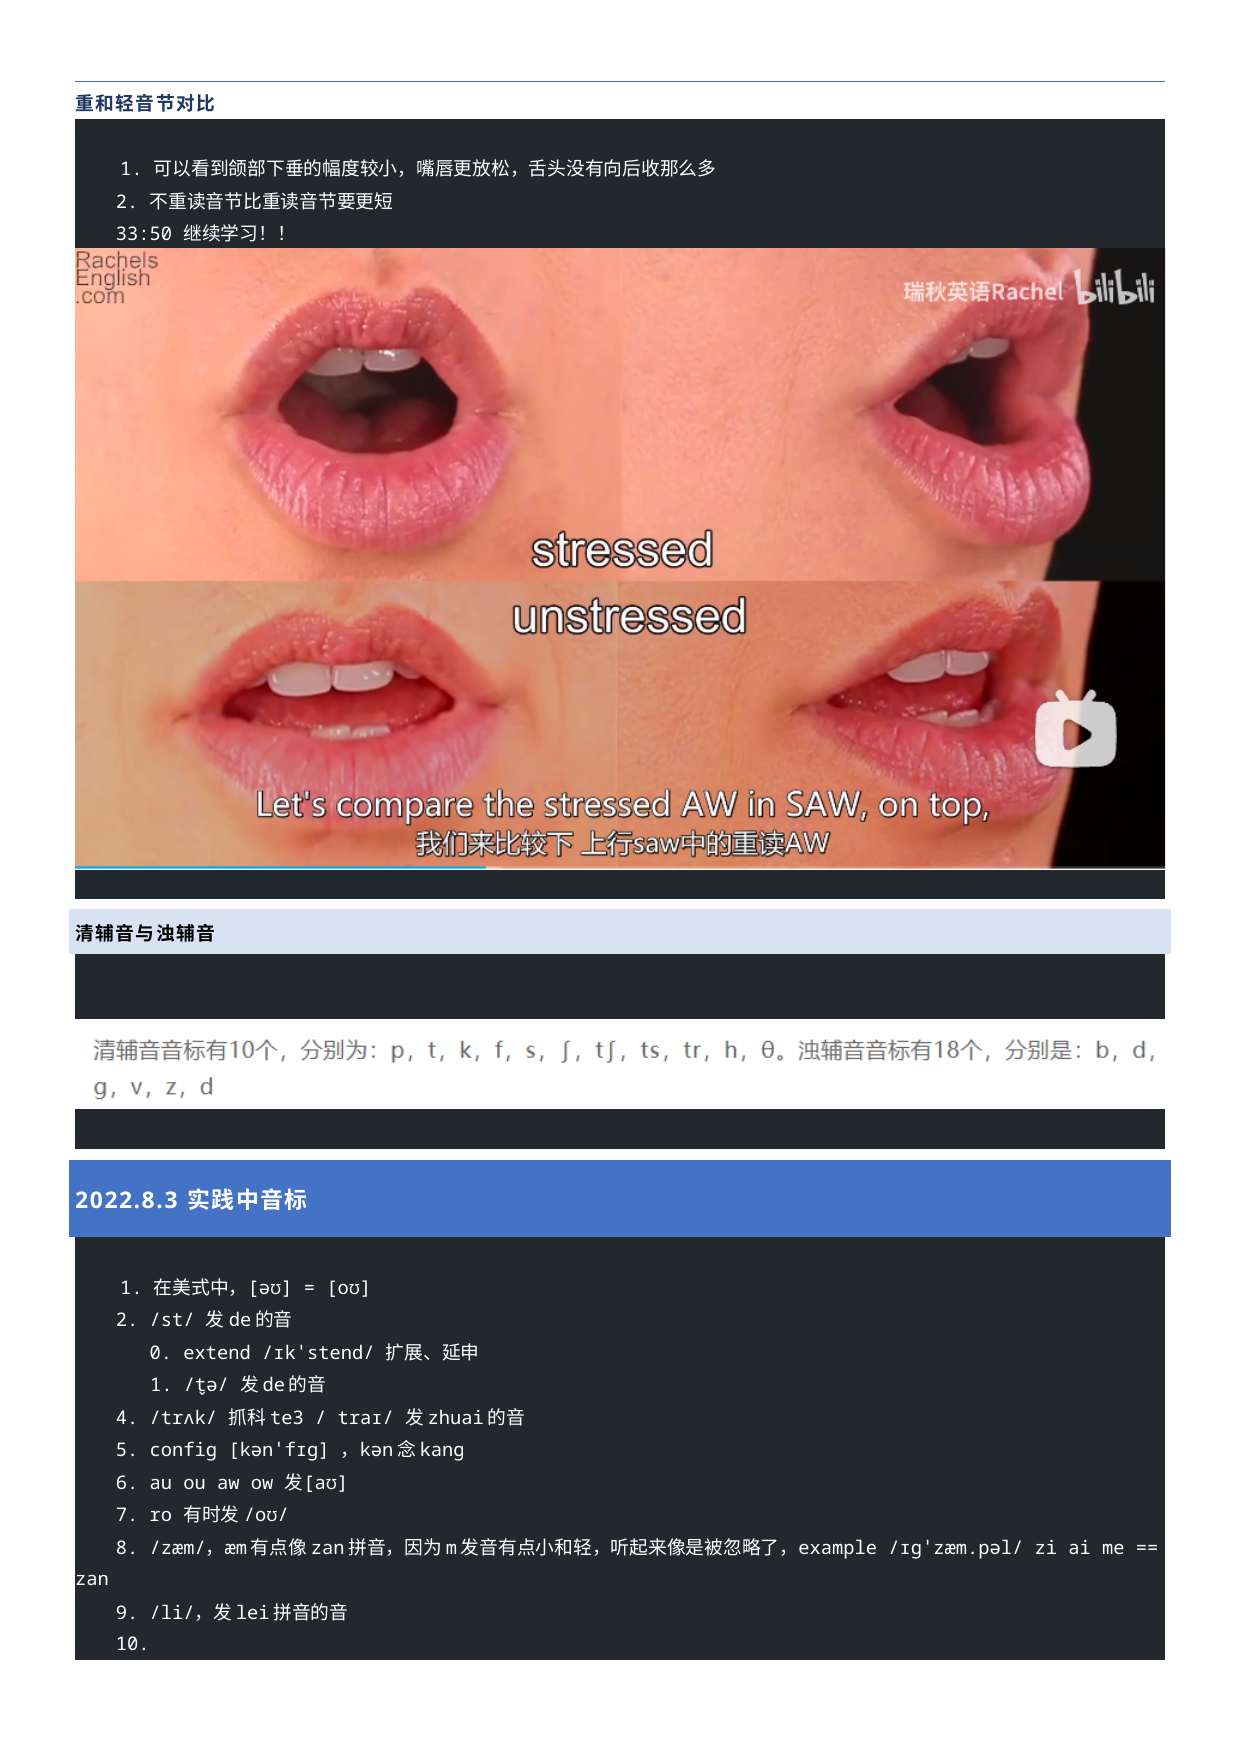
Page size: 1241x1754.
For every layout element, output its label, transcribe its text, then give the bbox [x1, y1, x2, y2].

text 10. [75, 1627, 1165, 1660]
text 1. /t̬ə/ 发de的音 [75, 1367, 1165, 1400]
text 2. /st/ 发 de的音 [75, 1302, 1165, 1335]
picture [75, 1019, 1166, 1109]
text 1. 在美式中，[əʊ] = [oʊ] [75, 1270, 1165, 1302]
picture [75, 248, 1166, 870]
text 9. /li/，发lei拼音的音 [75, 1595, 1165, 1627]
text 5. config [kənˈfɪg] ，kən念kang [75, 1432, 1165, 1465]
text 1. 可以看到颌部下垂的幅度较小，嘴唇更放松，舌头没有向后收那么多 [75, 151, 1165, 184]
text 6. au ou aw ow 发[aʊ] [75, 1465, 1165, 1497]
subtitle 2022.8.3 实践中音标 [75, 1166, 1165, 1231]
subtitle 重和轻音节对比 [75, 82, 1165, 119]
text 4. /trʌk/ 抓科 te3 / traɪ/ 发zhuai的音 [75, 1400, 1165, 1432]
text 7. ro 有时发 /oʊ/ [75, 1497, 1165, 1530]
text 2. 不重读音节比重读音节要更短 [75, 184, 1165, 216]
text 0. extend /ɪkˈstend/ 扩展、延申 [75, 1335, 1165, 1367]
text 8. /zæm/，æm有点像zan拼音，因为m发音有点小和轻，听起来像是被忽略了，example /ɪɡˈzæm.pəl/ zi ai me == zan [75, 1530, 1165, 1595]
text 33:50 继续学习！！ [75, 216, 1165, 248]
subtitle 清辅音与浊辅音 [75, 916, 1165, 948]
